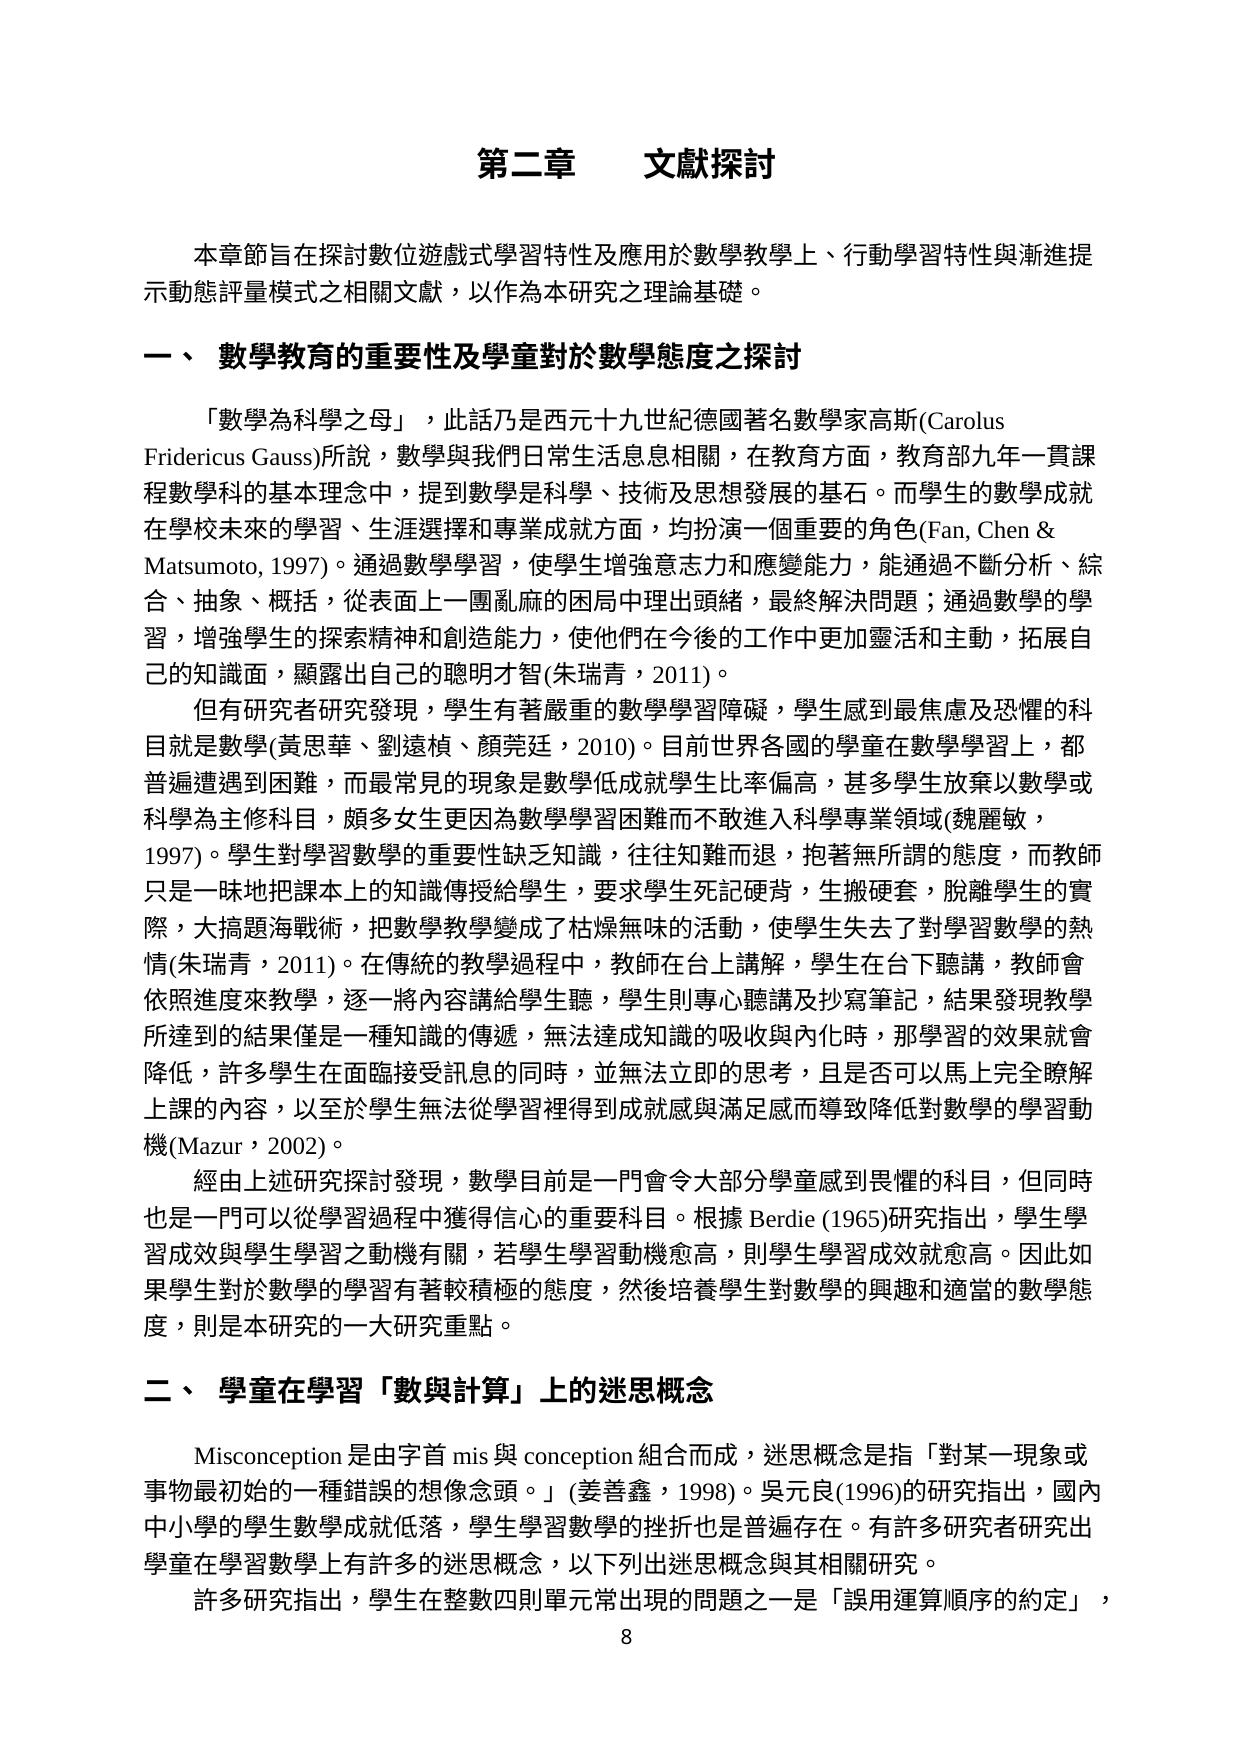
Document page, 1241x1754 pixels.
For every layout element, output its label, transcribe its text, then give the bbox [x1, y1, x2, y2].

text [144, 1580, 1109, 1617]
text 但有研究者研究發現，學生有著嚴重的數學學習障礙，學生感到最焦慮及恐懼的科目就是數學(黃思華、劉遠楨、顏莞廷，2010)。目前世界各國的學童在數學學習上，都普遍遭遇到困難，而最常見的現象是數學低成就學生比率偏高，甚多學生放棄以數學或科學為主修科目，頗多女生更因為數學學習困難而不敢進入科學專業領域(魏麗敏，1997)。學生對學習數學的重要性缺乏知識，往往知難而退，抱著無所謂的態度，而教師只是一昧地把課本上的知識傳授給學生，要求學生死記硬背，生搬硬套，脫離學生的實際，大搞題海戰術，把數學教學變成了枯燥無味的活動，使學生失去了對學習數學的熱情(朱瑞青，2011)。在傳統的教學過程中，教師在台上講解，學生在台下聽講，教師會依照進度來教學，逐一將內容講給學生聽，學生則專心聽講及抄寫筆記，結果發現教學所達到的結果僅是一種知識的傳遞，無法達成知識的吸收與內化時，那學習的效果就會降低，許多學生在面臨接受訊息的同時，並無法立即的思考，且是否可以馬上完全瞭解上課的內容，以至於學生無法從學習裡得到成就感與滿足感而導致降低對數學的學習動機(Mazur，2002)。 [144, 691, 1109, 1162]
text Misconception是由字首mis與conception組合而成，迷思概念是指「對某一現象或事物最初始的一種錯誤的想像念頭。」(姜善鑫，1998)。吳元良(1996)的研究指出，國內中小學的學生數學成就低落，學生學習數學的挫折也是普遍存在。有許多研究者研究出學童在學習數學上有許多的迷思概念，以下列出迷思概念與其相關研究。 [144, 1435, 1109, 1580]
text 經由上述研究探討發現，數學目前是一門會令大部分學童感到畏懼的科目，但同時也是一門可以從學習過程中獲得信心的重要科目。根據Berdie (1965)研究指出，學生學習成效與學生學習之動機有關，若學生學習動機愈高，則學生學習成效就愈高。因此如果學生對於數學的學習有著較積極的態度，然後培養學生對數學的興趣和適當的數學態度，則是本研究的一大研究重點。 [144, 1162, 1109, 1343]
list 學童在學習「數與計算」上的迷思概念 [144, 1368, 1109, 1410]
list 數學教育的重要性及學童對於數學態度之探討 [144, 333, 1109, 376]
text 第二章 文獻探討 [144, 137, 1109, 186]
text 本章節旨在探討數位遊戲式學習特性及應用於數學教學上、行動學習特性與漸進提示動態評量模式之相關文獻，以作為本研究之理論基礎。 [144, 236, 1109, 308]
text 「數學為科學之母」，此話乃是西元十九世紀德國著名數學家高斯(Carolus Fridericus Gauss)所說，數學與我們日常生活息息相關，在教育方面，教育部九年一貫課程數學科的基本理念中，提到數學是科學、技術及思想發展的基石。而學生的數學成就在學校未來的學習、生涯選擇和專業成就方面，均扮演一個重要的角色(Fan, Chen & Matsumoto, 1997)。通過數學學習，使學生增強意志力和應變能力，能通過不斷分析、綜合、抽象、概括，從表面上一團亂麻的困局中理出頭緒，最終解決問題；通過數學的學習，增強學生的探索精神和創造能力，使他們在今後的工作中更加靈活和主動，拓展自己的知識面，顯露出自己的聰明才智(朱瑞青，2011)。 [144, 401, 1109, 691]
